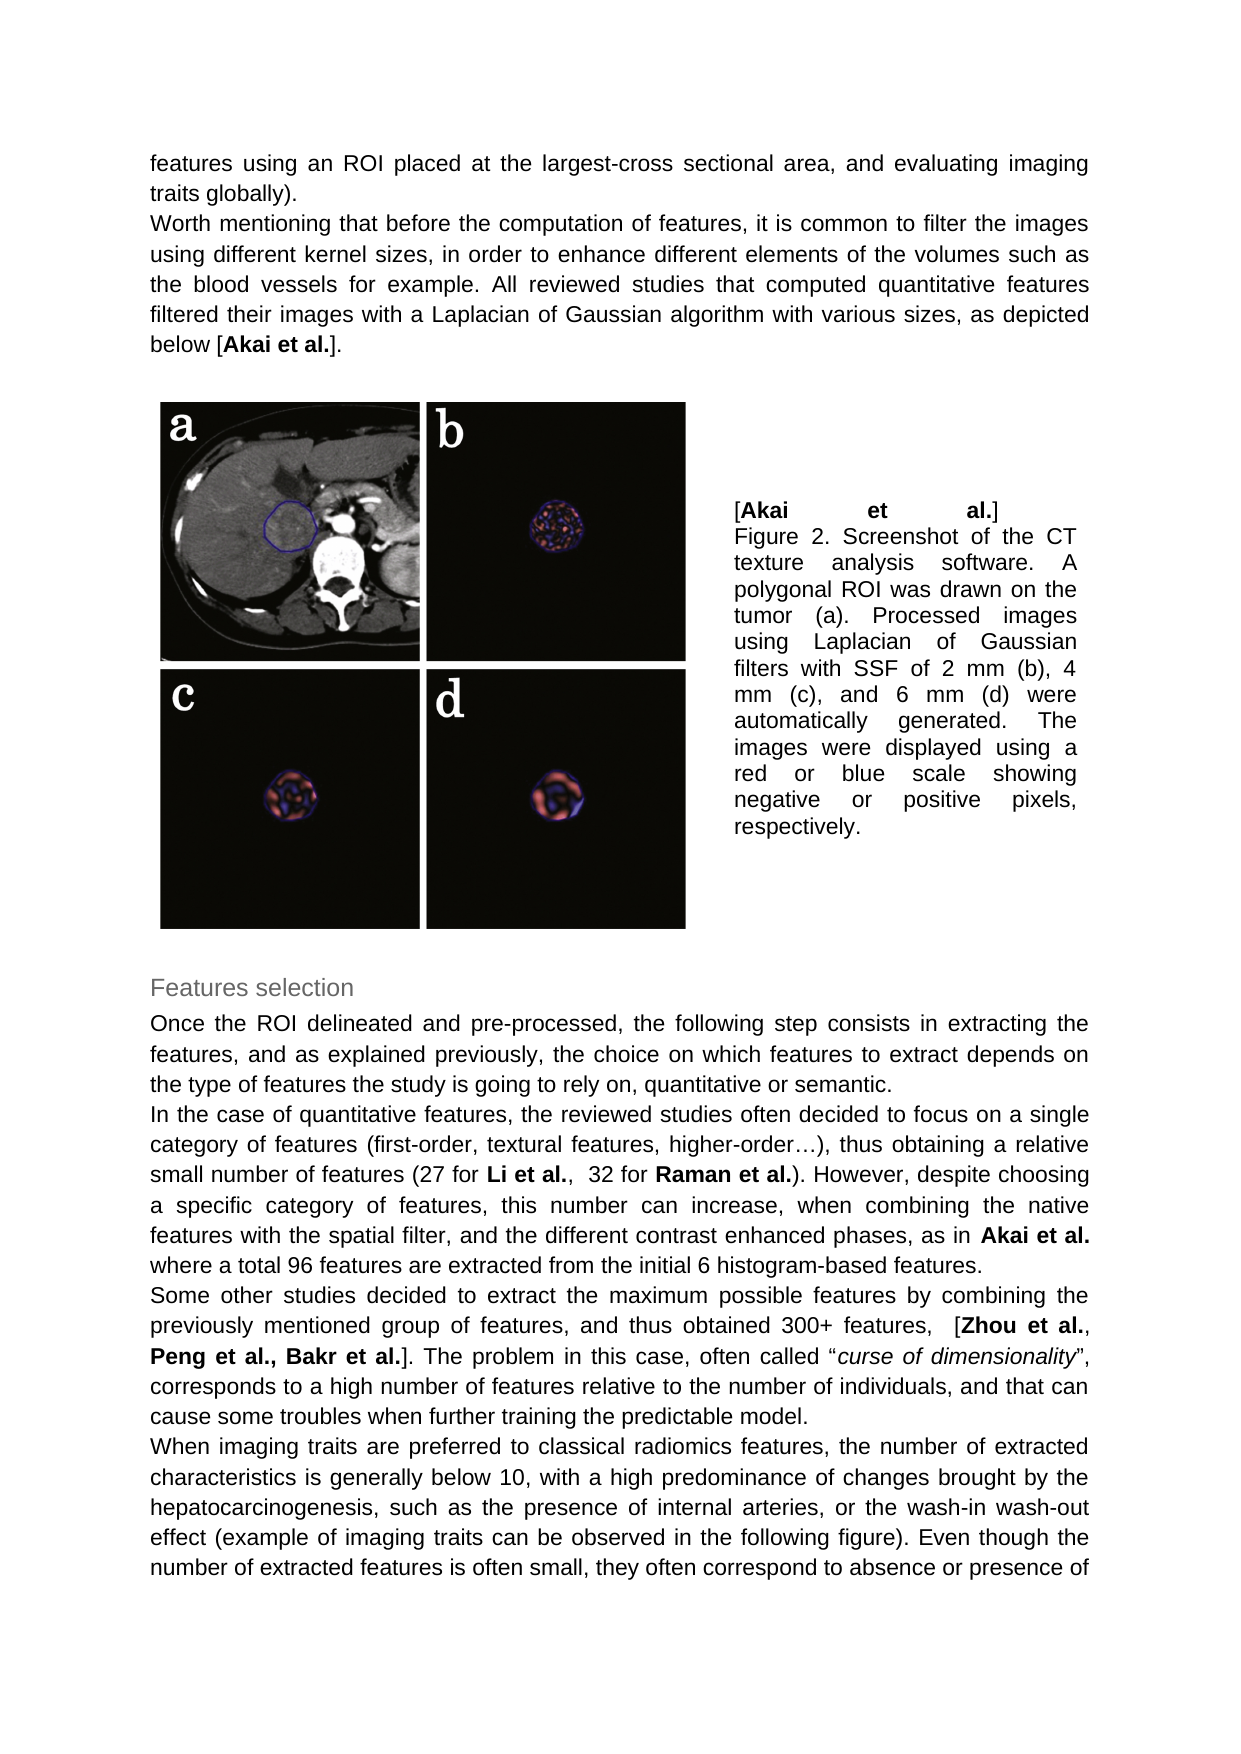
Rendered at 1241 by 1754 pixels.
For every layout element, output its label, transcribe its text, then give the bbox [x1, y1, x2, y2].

picture [160, 402, 686, 929]
text Once the ROI delineated and pre-processed, the following step consists in extracting the features, and as explained previously, the choice on which features to extract depends on the type of features the study is going to rely on, quantitative or semantic. [150, 1010, 1090, 1097]
text Some other studies decided to extract the maximum possible features by combining the previously mentioned group of features, and thus obtained 300+ features, [Zhou et al., Peng et al., Bakr et al.]. The problem in this case, often called “curse of dimensionality”, corresponds to a high number of features relative to the number of individuals, and that can cause some troubles when further training the predictable model. [150, 1282, 1090, 1429]
table_header [Akai et al.] Figure 2. Screenshot of the CT texture analysis software. A polygonal ROI was drawn on the tumor (a). Processed images using Laplacian of Gaussian filters with SSF of 2 mm (b), 4 mm (c), and 6 mm (d) were automatically generated. The images were displayed using a red or blue scale showing negative or positive pixels, respectively. [724, 392, 1087, 944]
text In the case of quantitative features, the reviewed studies often decided to focus on a single category of features (first-order, textural features, higher-order…), thus obtaining a relative small number of features (27 for Li et al., 32 for Raman et al.). However, despite choosing a specific category of features, this number can increase, when combining the native features with the spatial filter, and the different contrast enhanced phases, as in Akai et al. where a total 96 features are extracted from the initial 6 histogram-based features. [150, 1101, 1090, 1278]
subtitle Features selection [150, 973, 1090, 1002]
text Worth mentioning that before the computation of features, it is common to filter the images using different kernel sizes, in order to enhance different elements of the volumes such as the blood vessels for example. All reviewed studies that computed quantitative features filtered their images with a Laplacian of Gaussian algorithm with various sizes, as depicted below [Akai et al.]. [150, 210, 1090, 358]
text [150, 150, 1090, 207]
table_header [150, 392, 723, 944]
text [150, 1433, 1090, 1581]
